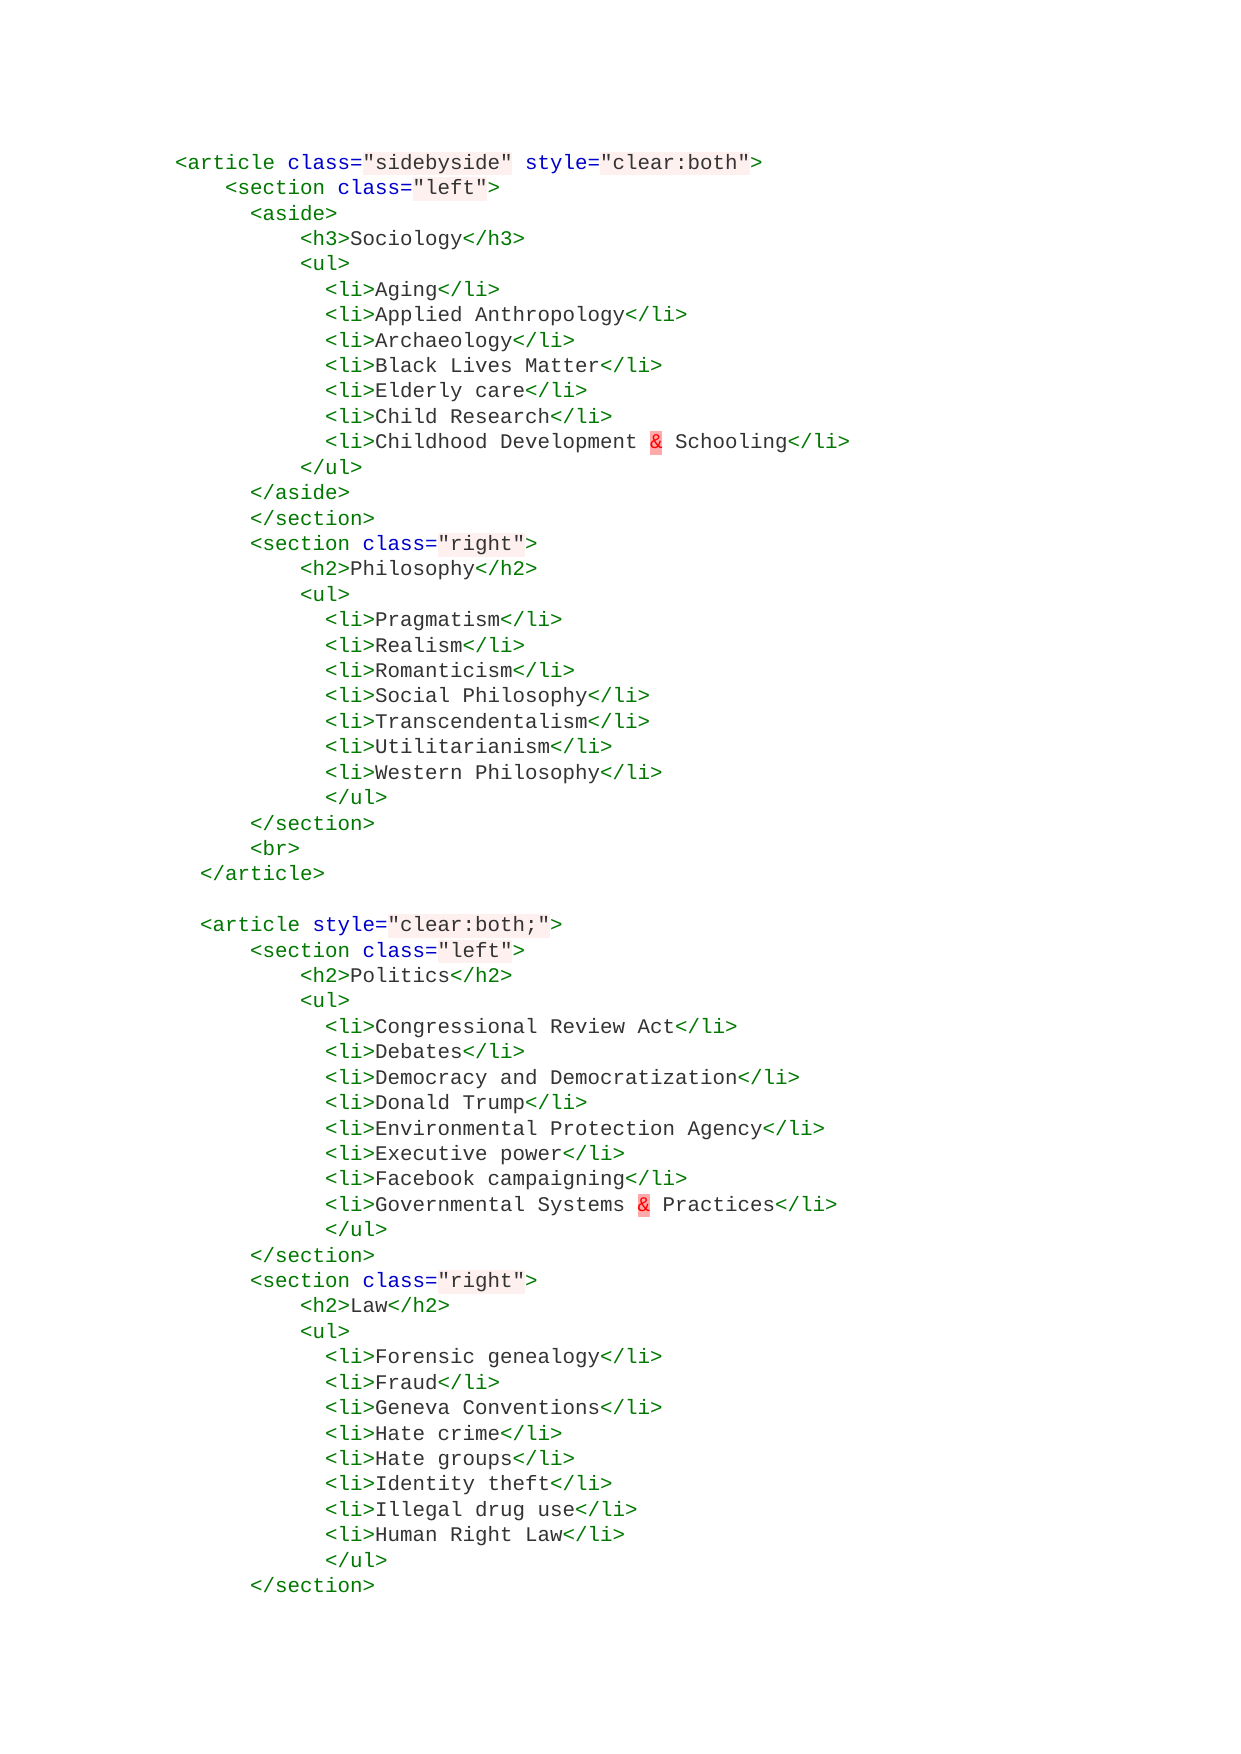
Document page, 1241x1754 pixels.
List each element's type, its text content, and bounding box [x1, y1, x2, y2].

text <li>Black Lives Matter</li> [150, 353, 1090, 379]
text <h3>Sociology</h3> [150, 226, 1090, 252]
text <ul> [150, 1319, 1090, 1344]
text <ul> [150, 989, 1090, 1014]
text </ul> [150, 455, 1090, 480]
text <section class="left"> [150, 175, 1090, 201]
text <aside> [150, 201, 1090, 226]
text <li>Aging</li> [150, 277, 1090, 302]
text <li>Hate crime</li> [150, 1421, 1090, 1446]
text </ul> [150, 1217, 1090, 1243]
text <li>Social Philosophy</li> [150, 684, 1090, 709]
text <ul> [150, 252, 1090, 277]
text <li>Donald Trump</li> [150, 1090, 1090, 1116]
text <h2>Law</h2> [150, 1294, 1090, 1319]
text </ul> [150, 1548, 1090, 1573]
text <li>Executive power</li> [150, 1141, 1090, 1167]
text <li>Hate groups</li> [150, 1446, 1090, 1472]
text <section class="right"> [150, 1268, 1090, 1294]
text <li>Governmental Systems & Practices</li> [150, 1192, 1090, 1217]
text </section> [150, 1573, 1090, 1599]
text <li>Elderly care</li> [150, 379, 1090, 404]
text <li>Transcendentalism</li> [150, 709, 1090, 734]
text </section> [150, 811, 1090, 836]
text <li>Illegal drug use</li> [150, 1497, 1090, 1522]
text <li>Congressional Review Act</li> [150, 1014, 1090, 1039]
text <h2>Philosophy</h2> [150, 557, 1090, 582]
text <h2>Politics</h2> [150, 963, 1090, 989]
text <li>Geneva Conventions</li> [150, 1395, 1090, 1421]
text <section class="right"> [150, 531, 1090, 557]
text <ul> [150, 582, 1090, 607]
text <li>Archaeology</li> [150, 328, 1090, 353]
text <li>Human Right Law</li> [150, 1522, 1090, 1548]
text <li>Child Research</li> [150, 404, 1090, 429]
text </ul> [150, 785, 1090, 811]
text </article> [150, 862, 1090, 887]
text <li>Romanticism</li> [150, 658, 1090, 684]
text <li>Childhood Development & Schooling</li> [150, 429, 1090, 455]
text <li>Pragmatism</li> [150, 607, 1090, 633]
text <article class="sidebyside" style="clear:both"> [150, 150, 1090, 175]
text <li>Environmental Protection Agency</li> [150, 1116, 1090, 1141]
text <li>Facebook campaigning</li> [150, 1167, 1090, 1192]
text <section class="left"> [150, 938, 1090, 963]
text <li>Forensic genealogy</li> [150, 1344, 1090, 1370]
text <li>Debates</li> [150, 1039, 1090, 1065]
text <li>Utilitarianism</li> [150, 734, 1090, 760]
text <article style="clear:both;"> [150, 912, 1090, 938]
text <li>Fraud</li> [150, 1370, 1090, 1395]
text </aside> [150, 480, 1090, 506]
text <li>Democracy and Democratization</li> [150, 1065, 1090, 1090]
text <li>Western Philosophy</li> [150, 760, 1090, 785]
text <li>Realism</li> [150, 633, 1090, 658]
text <li>Applied Anthropology</li> [150, 302, 1090, 328]
text </section> [150, 506, 1090, 531]
text <li>Identity theft</li> [150, 1472, 1090, 1497]
text </section> [150, 1243, 1090, 1268]
text <br> [150, 836, 1090, 862]
